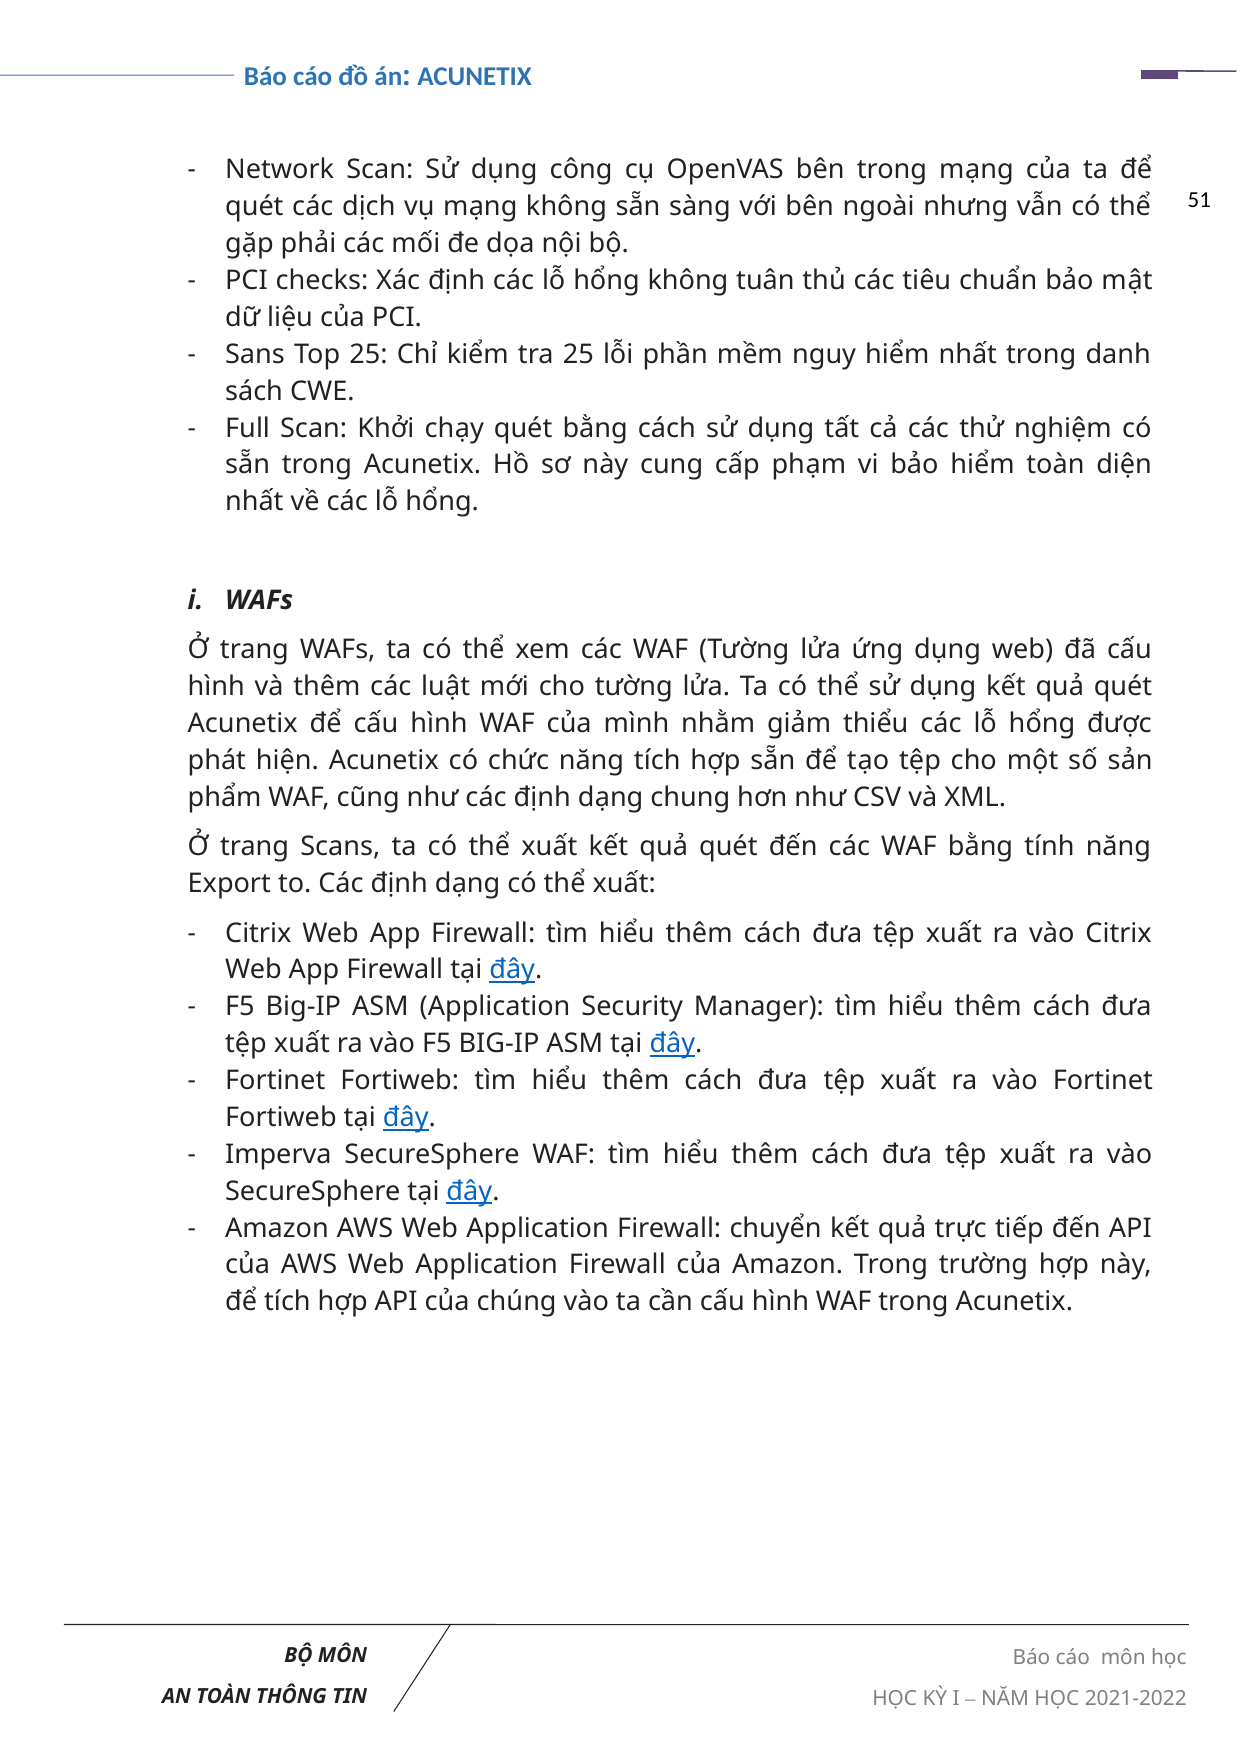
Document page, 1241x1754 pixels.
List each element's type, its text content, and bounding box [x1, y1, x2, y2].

list Citrix Web App Firewall: tìm hiểu thêm cách đưa tệp xuất ra vào Citrix Web App Firewall tại đây. [187, 913, 1153, 987]
list WAFs [187, 581, 1153, 617]
list Network Scan: Sử dụng công cụ OpenVAS bên trong mạng của ta để quét các dịch vụ mạng không sẵn sàng với bên ngoài nhưng vẫn có thể gặp phải các mối đe dọa nội bộ. [187, 150, 1153, 261]
text Ở trang WAFs, ta có thể xem các WAF (Tường lửa ứng dụng web) đã cấu hình và thêm các luật mới cho tường lửa. Ta có thể sử dụng kết quả quét Acunetix để cấu hình WAF của mình nhằm giảm thiểu các lỗ hổng được phát hiện. Acunetix có chức năng tích hợp sẵn để tạo tệp cho một số sản phẩm WAF, cũng như các định dạng chung hơn như CSV và XML. [187, 630, 1153, 814]
list Full Scan: Khởi chạy quét bằng cách sử dụng tất cả các thử nghiệm có sẵn trong Acunetix. Hồ sơ này cung cấp phạm vi bảo hiểm toàn diện nhất về các lỗ hổng. [187, 408, 1153, 519]
list Fortinet Fortiweb: tìm hiểu thêm cách đưa tệp xuất ra vào Fortinet Fortiweb tại đây. [187, 1061, 1153, 1134]
text Ở trang Scans, ta có thể xuất kết quả quét đến các WAF bằng tính năng Export to. Các định dạng có thể xuất: [187, 827, 1153, 901]
list Sans Top 25: Chỉ kiểm tra 25 lỗi phần mềm nguy hiểm nhất trong danh sách CWE. [187, 334, 1153, 408]
list PCI checks: Xác định các lỗ hổng không tuân thủ các tiêu chuẩn bảo mật dữ liệu của PCI. [187, 261, 1153, 334]
list Amazon AWS Web Application Firewall: chuyển kết quả trực tiếp đến API của AWS Web Application Firewall của Amazon. Trong trường hợp này, để tích hợp API của chúng vào ta cần cấu hình WAF trong Acunetix. [187, 1208, 1153, 1319]
list Imperva SecureSphere WAF: tìm hiểu thêm cách đưa tệp xuất ra vào SecureSphere tại đây. [187, 1134, 1153, 1208]
list F5 Big-IP ASM (Application Security Manager): tìm hiểu thêm cách đưa tệp xuất ra vào F5 BIG-IP ASM tại đây. [187, 987, 1153, 1061]
